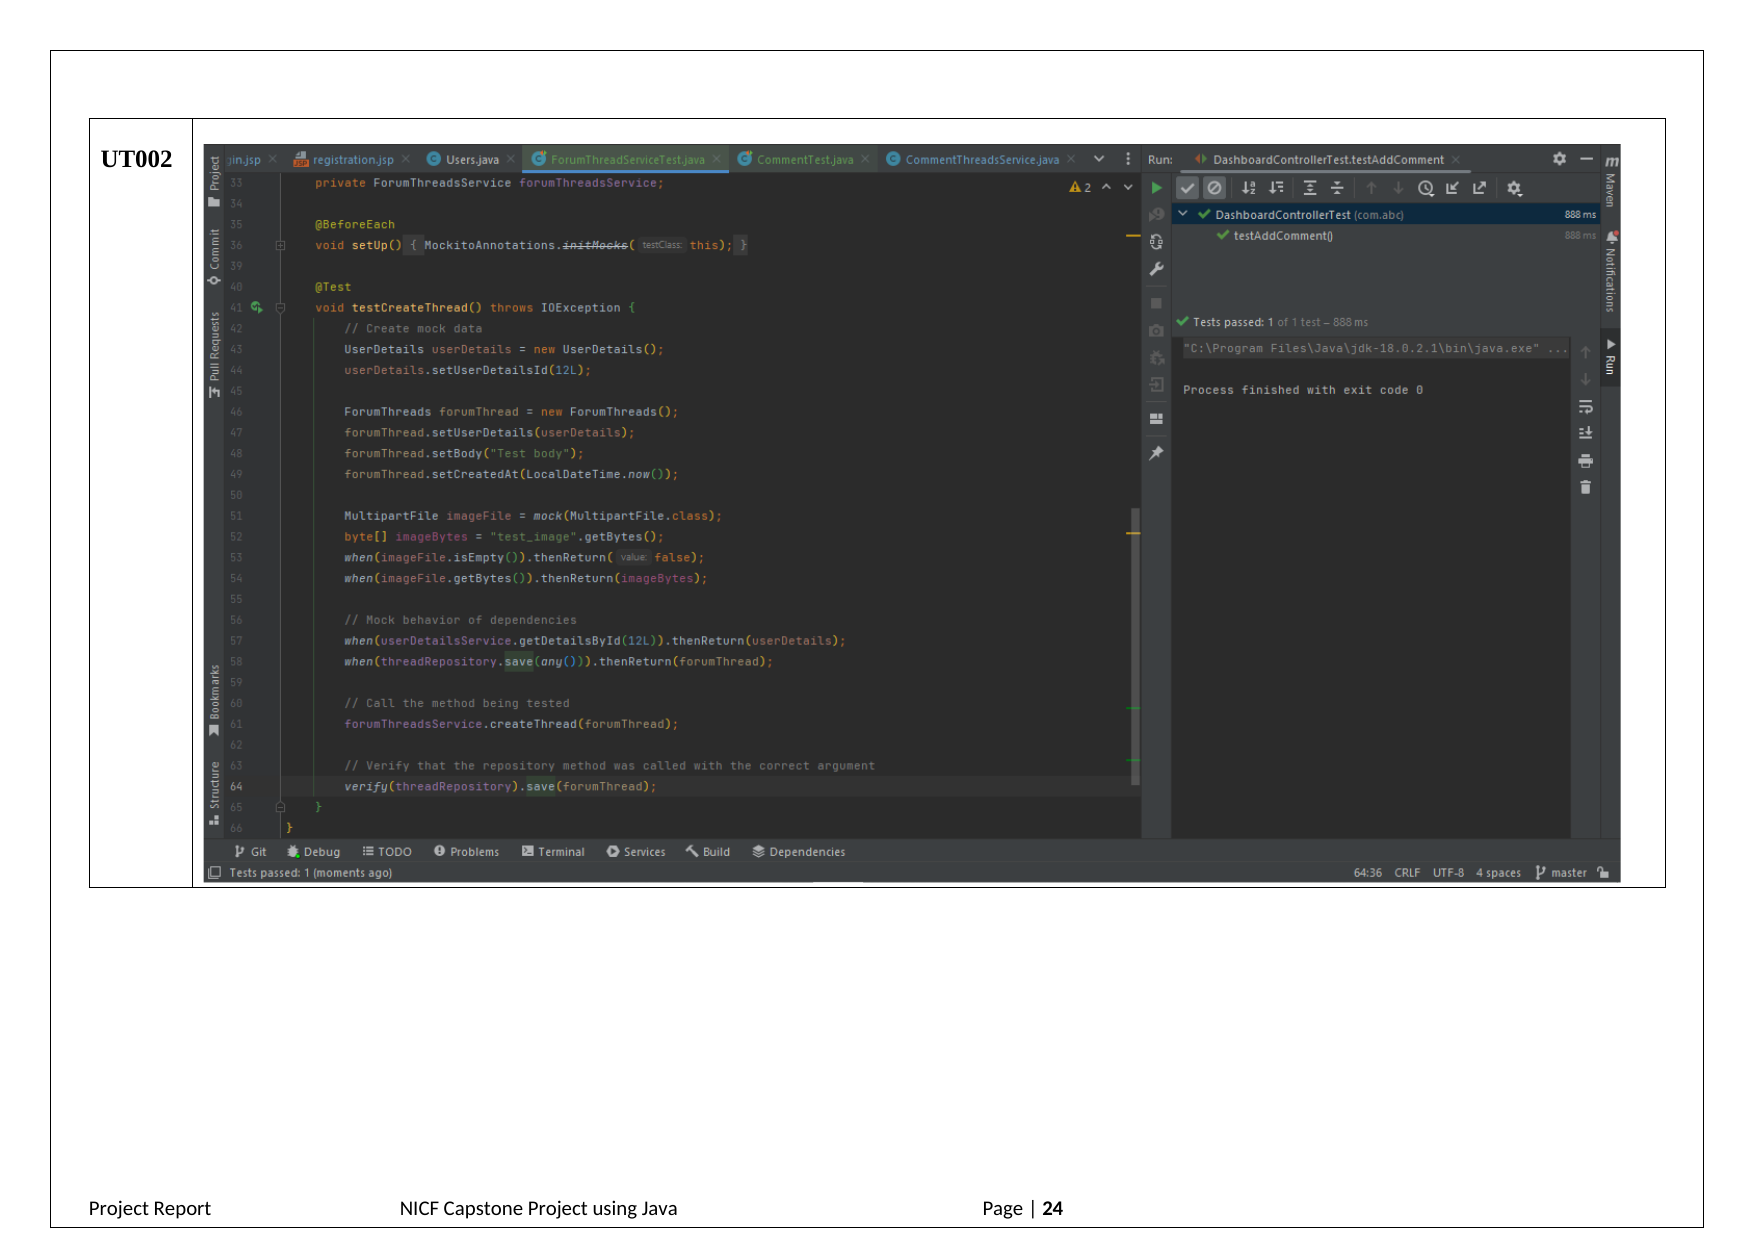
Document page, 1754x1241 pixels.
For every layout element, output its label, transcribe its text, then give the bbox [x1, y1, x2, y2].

table_cell UT002 [90, 119, 192, 887]
picture [203, 144, 1621, 883]
table_cell [193, 119, 1665, 887]
